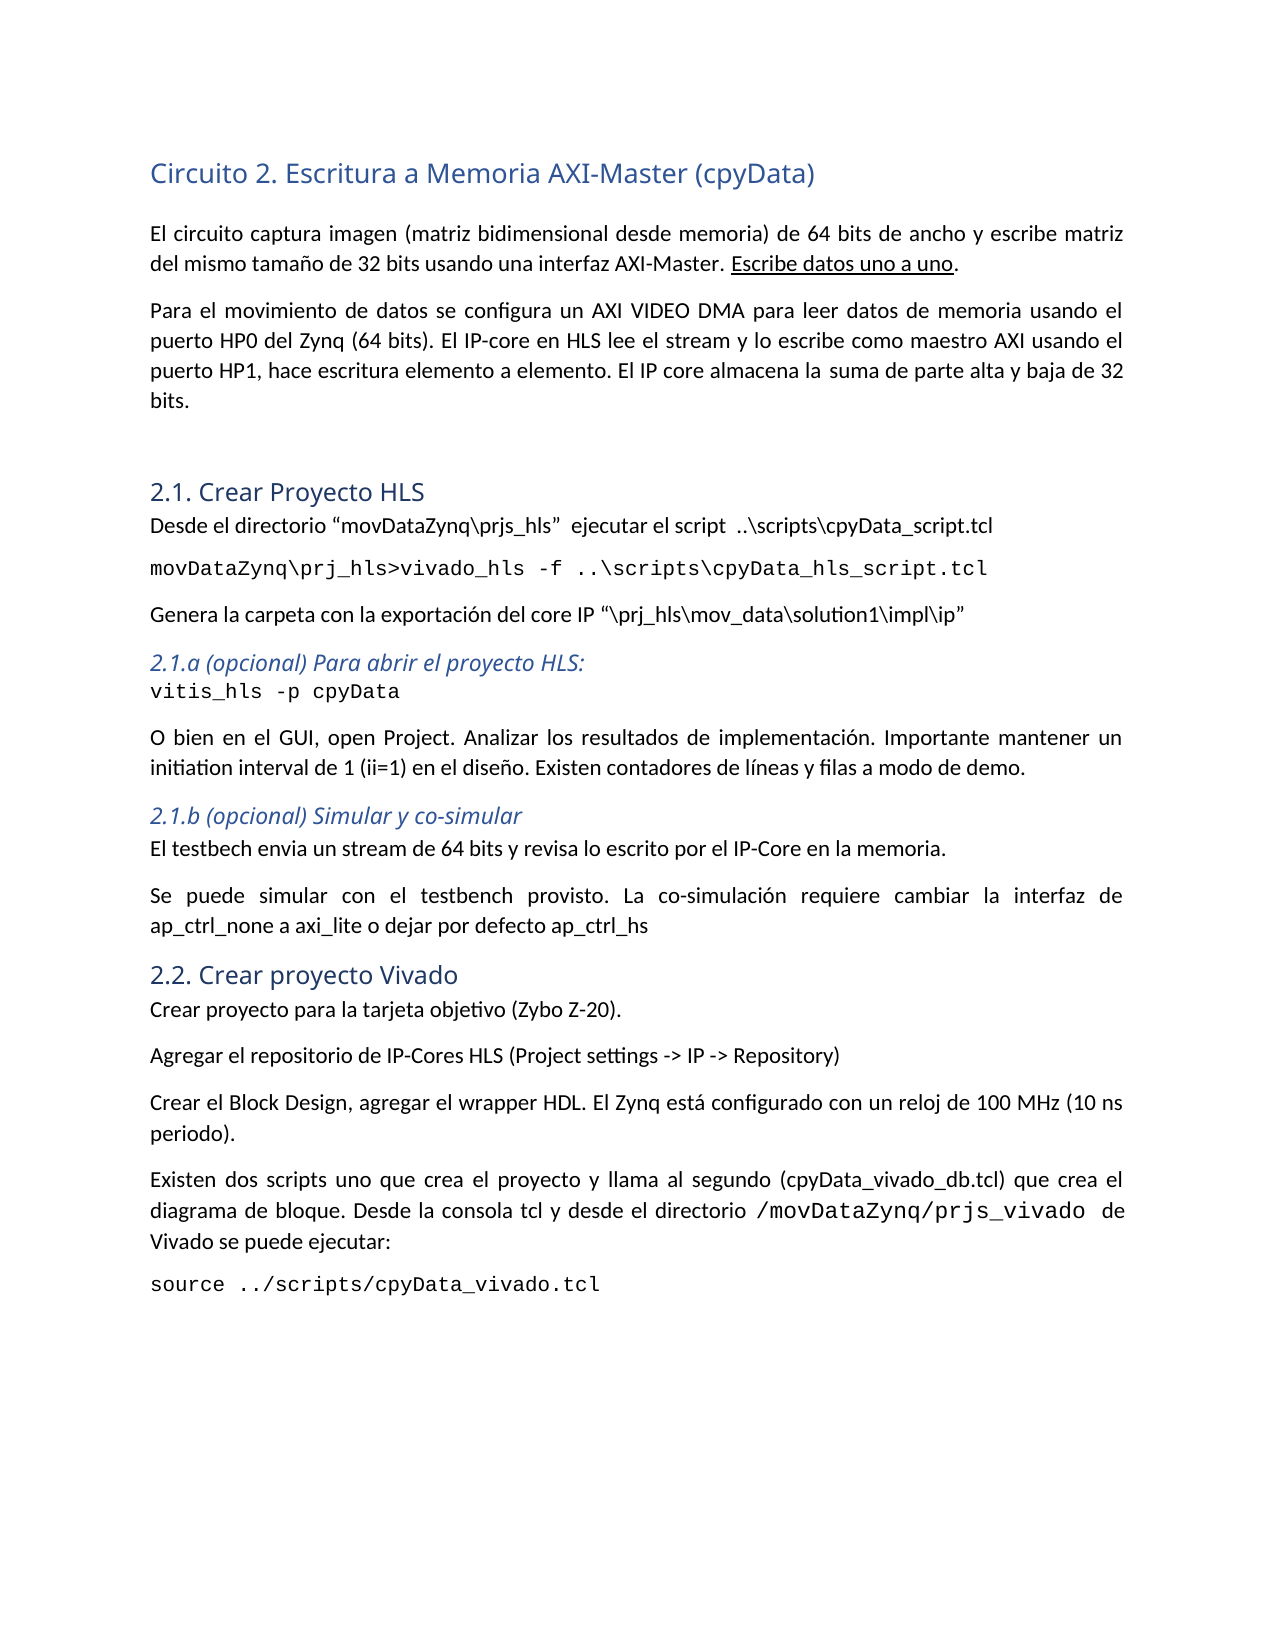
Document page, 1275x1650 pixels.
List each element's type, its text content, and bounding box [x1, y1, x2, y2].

text Genera la carpeta con la exportación del core IP “\prj_hls\mov_data\solution1\impl\ip” [150, 600, 1125, 628]
subtitle 2.1.b (opcional) Simular y co-simular [150, 800, 1125, 831]
text Crear proyecto para la tarjeta objetivo (Zybo Z-20). [150, 995, 1125, 1023]
text El circuito captura imagen (matriz bidimensional desde memoria) de 64 bits de ancho y escribe matriz del mismo tamaño de 32 bits usando una interfaz AXI-Master. Escribe datos uno a uno. [150, 219, 1125, 277]
subtitle 2.2. Crear proyecto Vivado [150, 958, 1125, 992]
text source ../scripts/cpyData_vivado.tcl [150, 1274, 1125, 1298]
text Agregar el repositorio de IP-Cores HLS (Project settings -> IP -> Repository) [150, 1042, 1125, 1069]
text Para el movimiento de datos se configura un AXI VIDEO DMA para leer datos de memoria usando el puerto HP0 del Zynq (64 bits). El IP-core en HLS lee el stream y lo escribe como maestro AXI usando el puerto HP1, hace escritura elemento a elemento. El IP core almacena la suma de parte alta y baja de 32 bits. [150, 296, 1125, 415]
subtitle 2.1. Crear Proyecto HLS [150, 474, 1125, 508]
subtitle Circuito 2. Escritura a Memoria AXI-Master (cpyData) [150, 154, 1125, 191]
text Existen dos scripts uno que crea el proyecto y llama al segundo (cpyData_vivado_db.tcl) que crea el diagrama de bloque. Desde la consola tcl y desde el directorio /movDataZynq/prjs_vivado de Vivado se puede ejecutar: [150, 1166, 1125, 1255]
text O bien en el GUI, open Project. Analizar los resultados de implementación. Importante mantener un initiation interval de 1 (ii=1) en el diseño. Existen contadores de líneas y filas a modo de demo. [150, 723, 1125, 781]
text Crear el Block Design, agregar el wrapper HDL. El Zynq está configurado con un reloj de 100 MHz (10 ns periodo). [150, 1088, 1125, 1147]
subtitle 2.1.a (opcional) Para abrir el proyecto HLS: [150, 647, 1125, 678]
text vitis_hls -p cpyData [150, 681, 1125, 704]
text movDataZynq\prj_hls>vivado_hls -f ..\scripts\cpyData_hls_script.tcl [150, 558, 1125, 582]
text El testbech envia un stream de 64 bits y revisa lo escrito por el IP-Core en la memoria. [150, 834, 1125, 862]
text Desde el directorio “movDataZynq\prjs_hls” ejecutar el script ..\scripts\cpyData_script.tcl [150, 511, 1125, 539]
text Se puede simular con el testbench provisto. La co-simulación requiere cambiar la interfaz de ap_ctrl_none a axi_lite o dejar por defecto ap_ctrl_hs [150, 881, 1125, 939]
